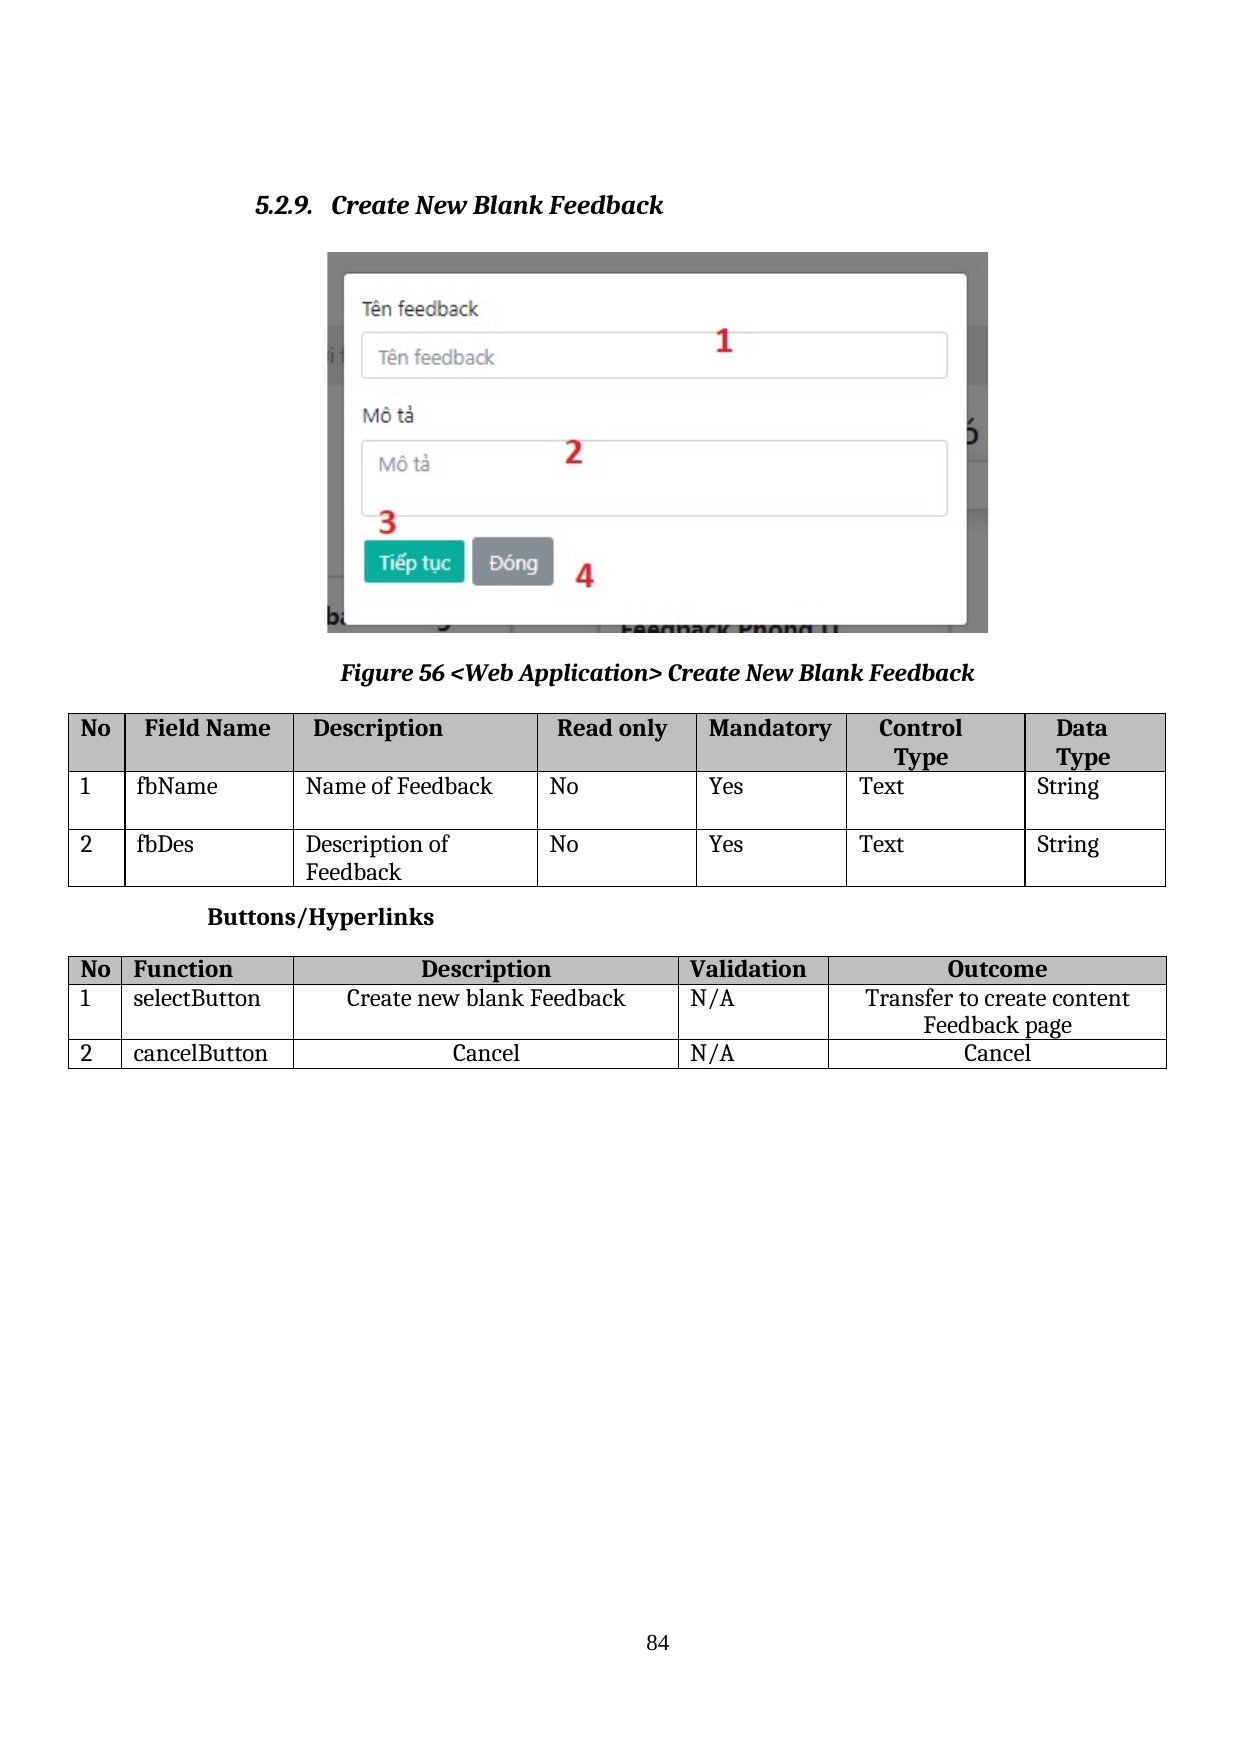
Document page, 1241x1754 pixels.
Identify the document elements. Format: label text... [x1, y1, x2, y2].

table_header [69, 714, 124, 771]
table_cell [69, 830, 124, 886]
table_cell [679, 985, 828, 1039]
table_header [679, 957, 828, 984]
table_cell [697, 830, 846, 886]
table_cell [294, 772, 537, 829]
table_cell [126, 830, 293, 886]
text Buttons/Hyperlinks [207, 903, 1209, 932]
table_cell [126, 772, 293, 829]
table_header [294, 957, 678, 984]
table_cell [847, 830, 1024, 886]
picture [327, 252, 989, 633]
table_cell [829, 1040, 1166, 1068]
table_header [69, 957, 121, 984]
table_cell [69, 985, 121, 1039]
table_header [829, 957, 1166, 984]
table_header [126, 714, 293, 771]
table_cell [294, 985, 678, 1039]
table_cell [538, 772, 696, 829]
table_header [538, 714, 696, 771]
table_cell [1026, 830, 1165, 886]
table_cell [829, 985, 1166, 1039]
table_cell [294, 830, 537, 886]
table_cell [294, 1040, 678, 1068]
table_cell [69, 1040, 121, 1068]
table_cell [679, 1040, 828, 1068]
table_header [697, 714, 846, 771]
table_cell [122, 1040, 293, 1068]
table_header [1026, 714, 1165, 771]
list Create New Blank Feedback [255, 190, 1209, 221]
text Figure 56 <Web Application> Create New Blank Feedback [106, 658, 1209, 687]
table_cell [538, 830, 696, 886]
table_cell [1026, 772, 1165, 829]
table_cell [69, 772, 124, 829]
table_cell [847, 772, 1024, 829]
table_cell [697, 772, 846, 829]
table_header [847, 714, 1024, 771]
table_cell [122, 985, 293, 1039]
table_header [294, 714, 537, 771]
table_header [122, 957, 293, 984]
